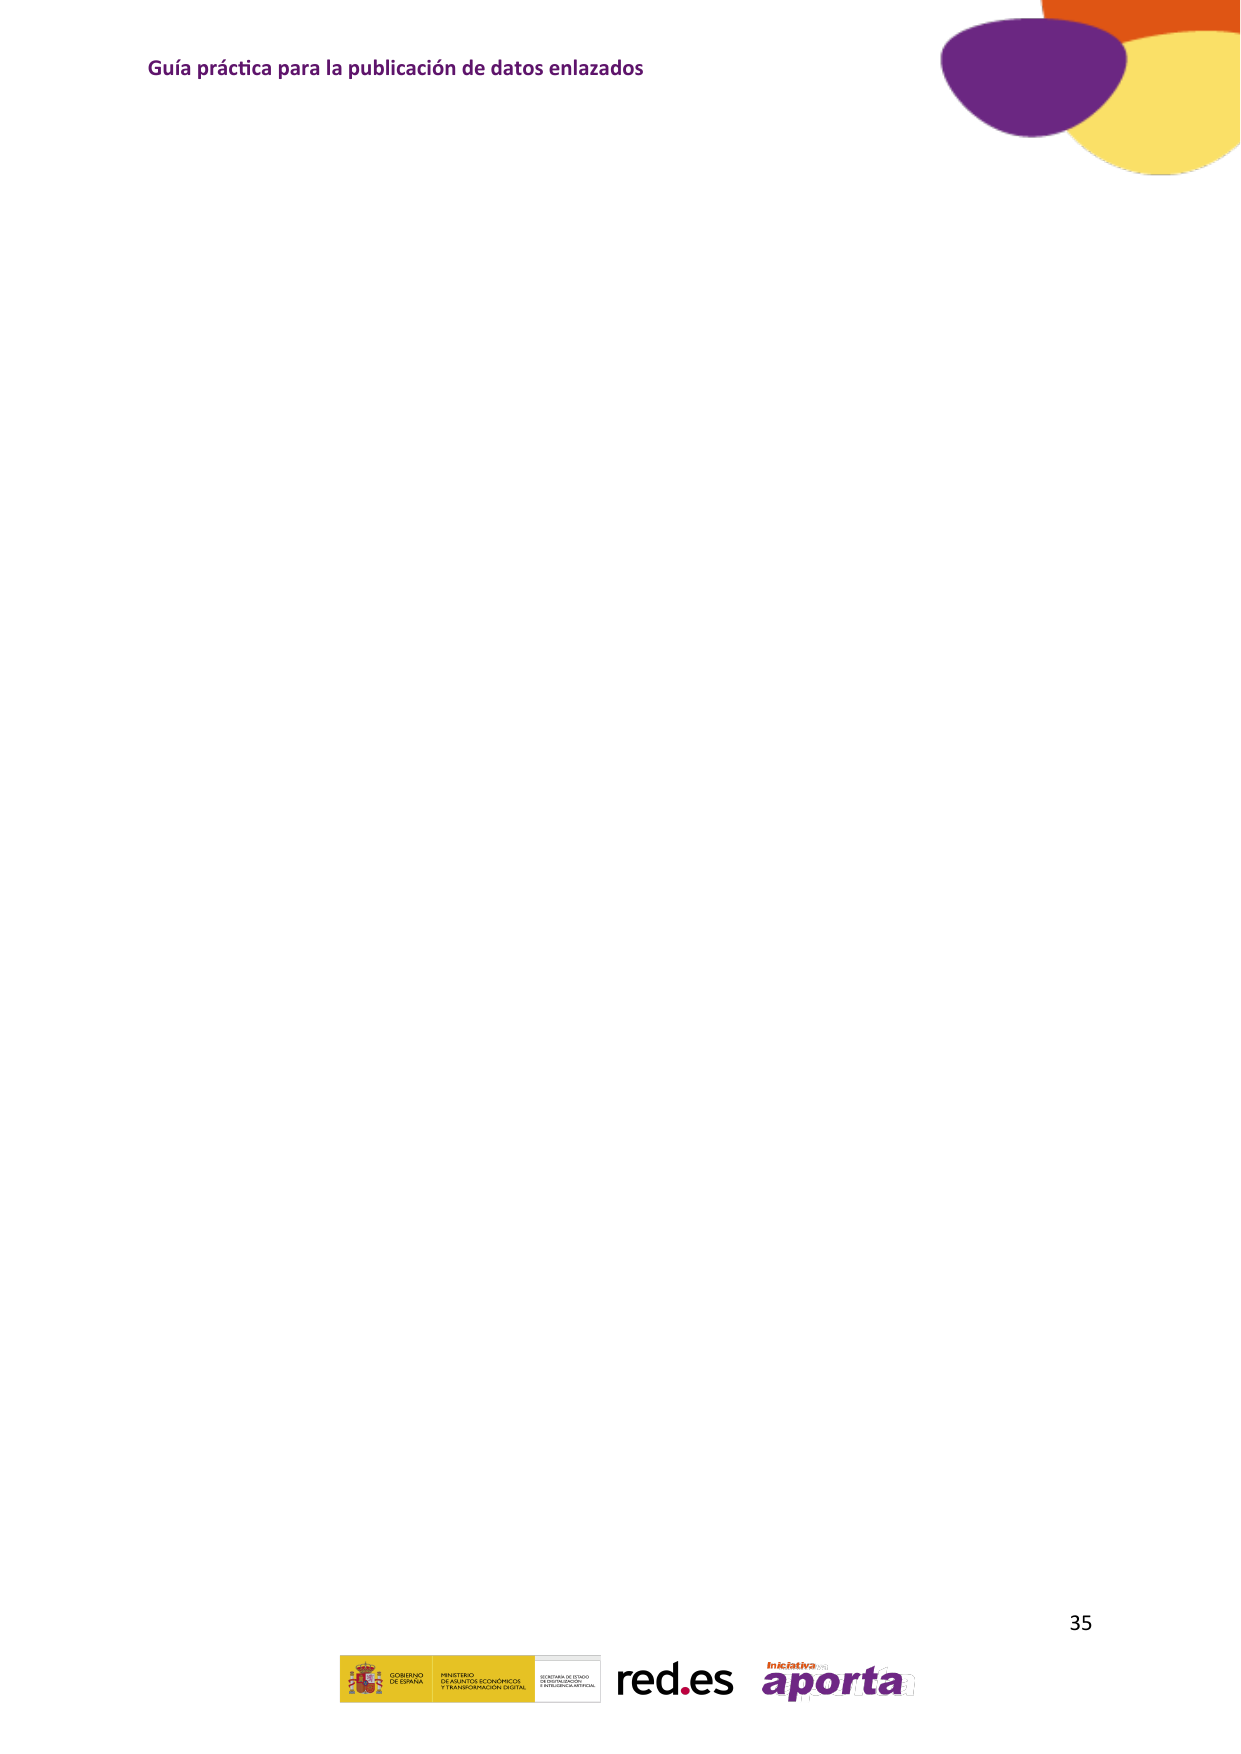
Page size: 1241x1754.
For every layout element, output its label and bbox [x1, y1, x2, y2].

picture [222, 1550, 915, 1754]
picture [886, 0, 1241, 193]
